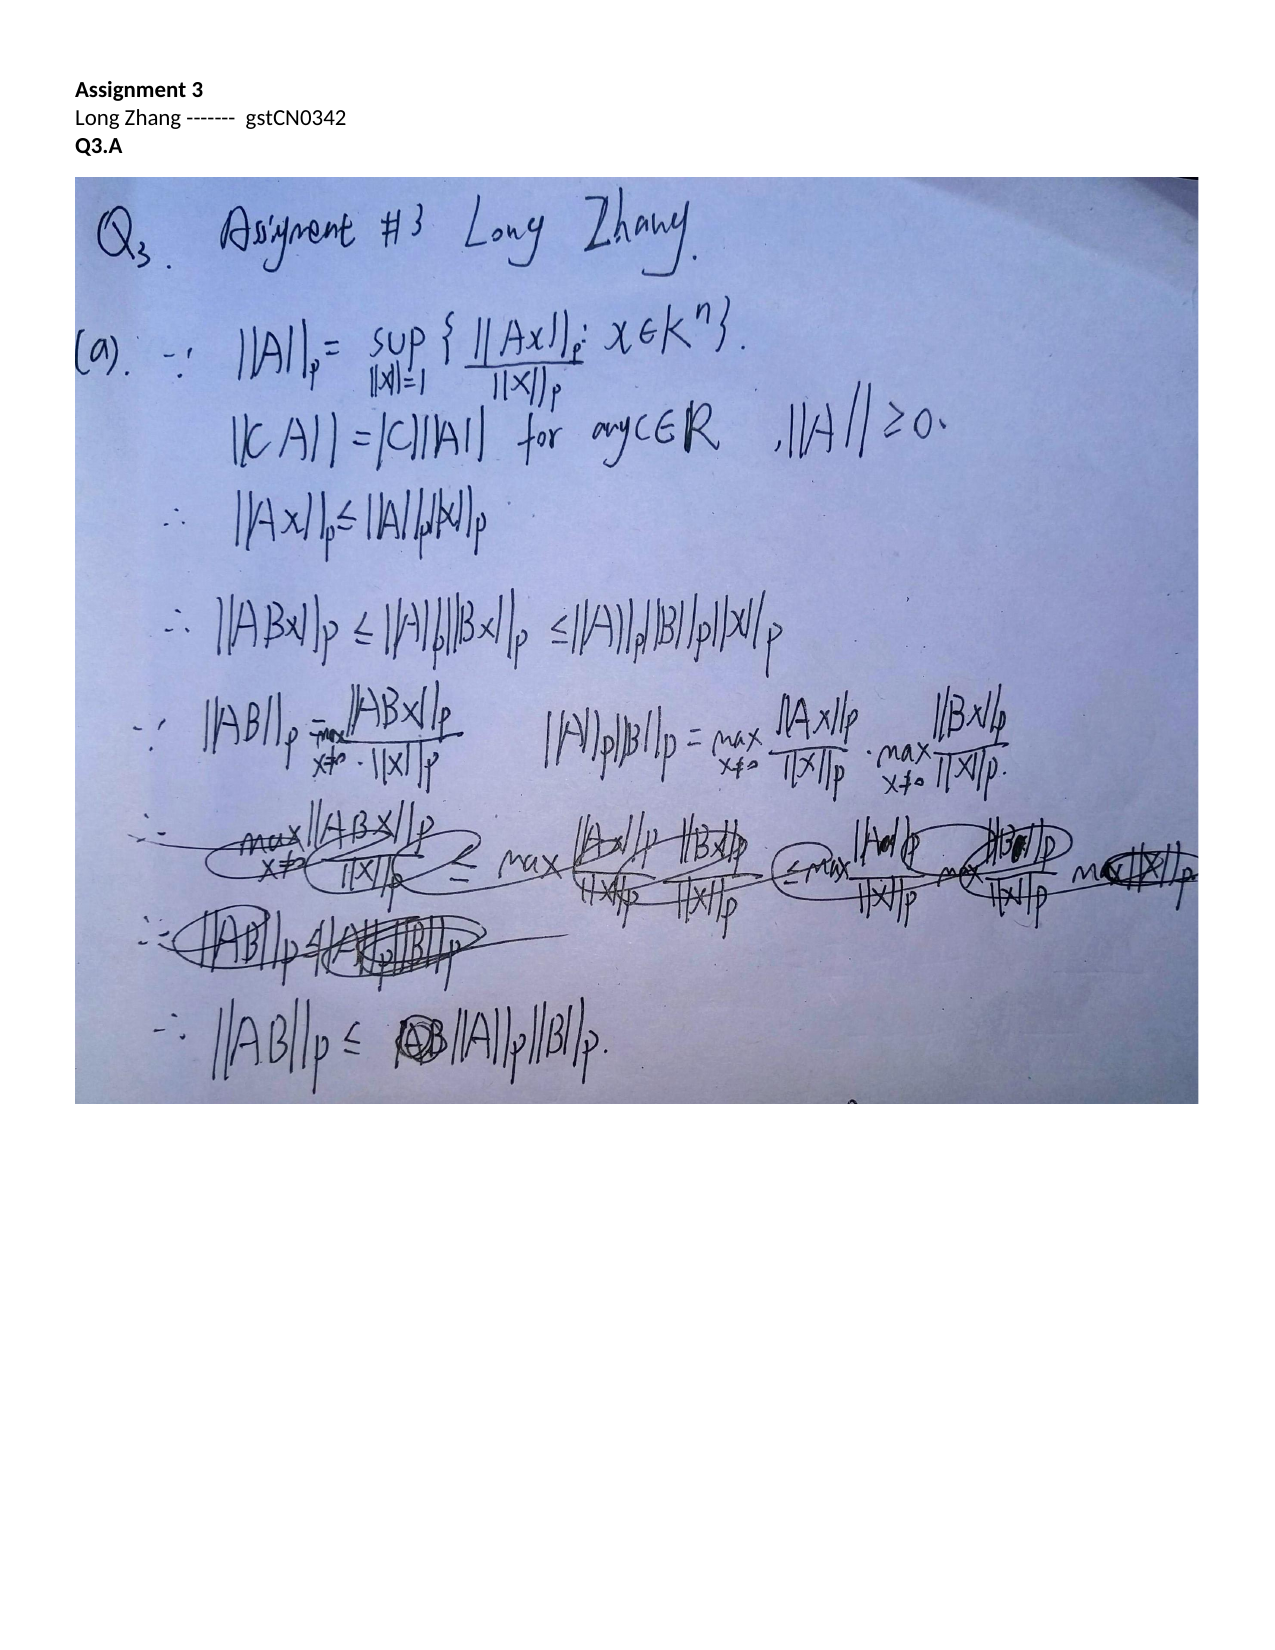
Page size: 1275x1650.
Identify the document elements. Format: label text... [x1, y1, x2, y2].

text Q3.A [75, 131, 1200, 159]
picture [75, 177, 1199, 1104]
